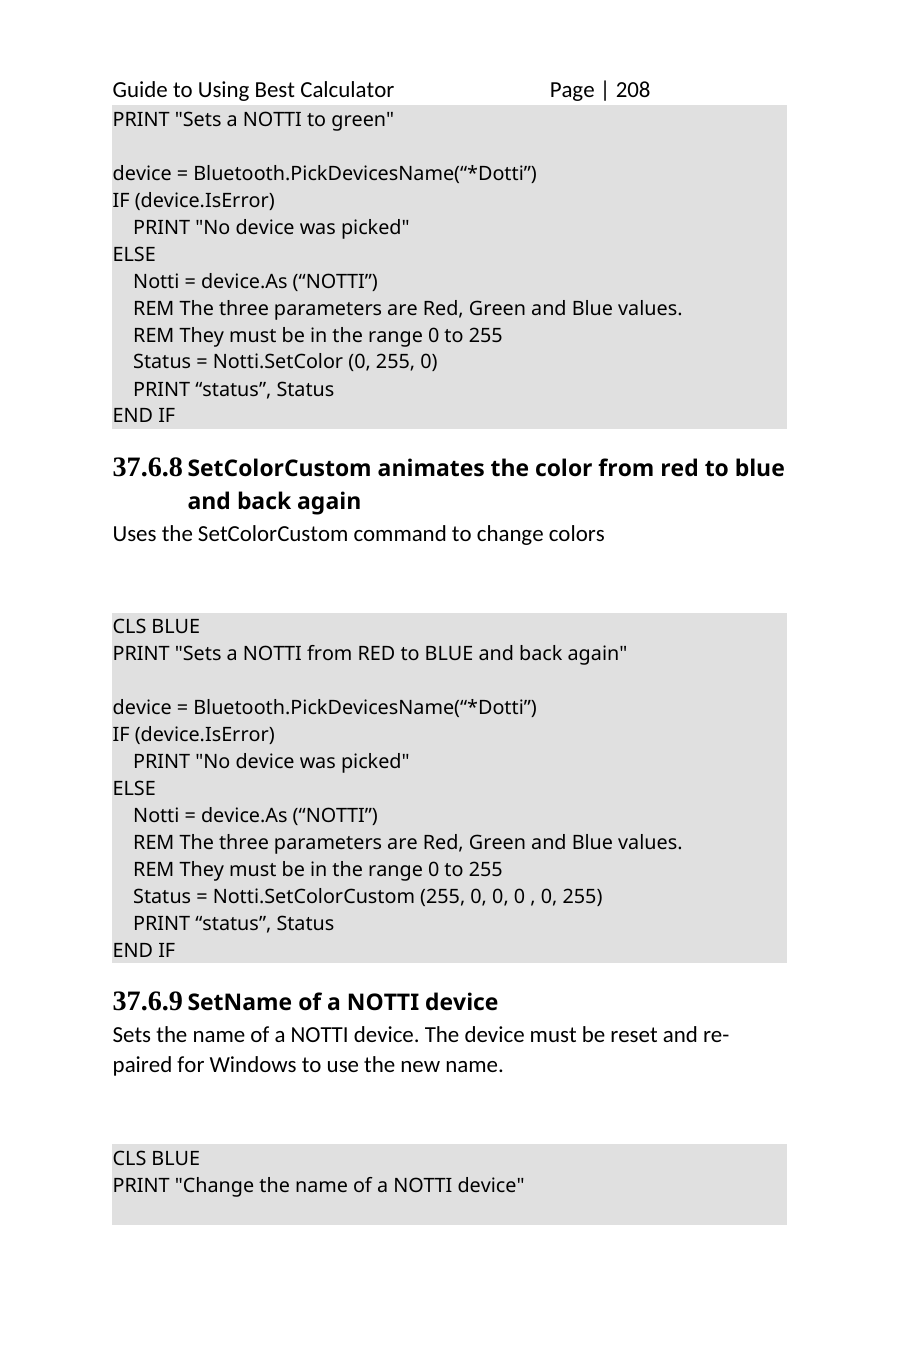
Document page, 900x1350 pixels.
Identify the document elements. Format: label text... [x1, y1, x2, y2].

text REM They must be in the range 0 to 255 [112, 856, 787, 882]
text PRINT “status”, Status [112, 375, 787, 402]
text PRINT "Sets a NOTTI to green" [112, 105, 787, 132]
text PRINT “status”, Status [112, 909, 787, 936]
text Notti = device.As (“NOTTI”) [112, 267, 787, 294]
text REM They must be in the range 0 to 255 [112, 321, 787, 348]
text REM The three parameters are Red, Green and Blue values. [112, 828, 787, 856]
text Status = Notti.SetColorCustom (255, 0, 0, 0 , 0, 255) [112, 882, 787, 909]
text REM The three parameters are Red, Green and Blue values. [112, 294, 787, 321]
text Status = Notti.SetColor (0, 255, 0) [112, 348, 787, 375]
text CLS BLUE [112, 613, 787, 640]
text Sets the name of a NOTTI device. The device must be reset and re-paired for Windows to use the new name. [112, 1020, 787, 1078]
text IF (device.IsError) [112, 186, 787, 213]
subtitle SetName of a NOTTI device [112, 984, 787, 1017]
text CLS BLUE [112, 1144, 787, 1171]
text PRINT "Change the name of a NOTTI device" [112, 1171, 787, 1198]
text device = Bluetooth.PickDevicesName(“*Dotti”) [112, 159, 787, 186]
text PRINT "No device was picked" [112, 213, 787, 240]
text PRINT "Sets a NOTTI from RED to BLUE and back again" [112, 640, 787, 667]
subtitle SetColorCustom animates the color from red to blue and back again [112, 449, 787, 516]
text PRINT "No device was picked" [112, 748, 787, 774]
text ELSE [112, 774, 787, 802]
text END IF [112, 936, 787, 963]
text END IF [112, 402, 787, 429]
text ELSE [112, 240, 787, 267]
text device = Bluetooth.PickDevicesName(“*Dotti”) [112, 694, 787, 721]
text IF (device.IsError) [112, 721, 787, 748]
text Notti = device.As (“NOTTI”) [112, 802, 787, 828]
text Uses the SetColorCustom command to change colors [112, 519, 787, 547]
